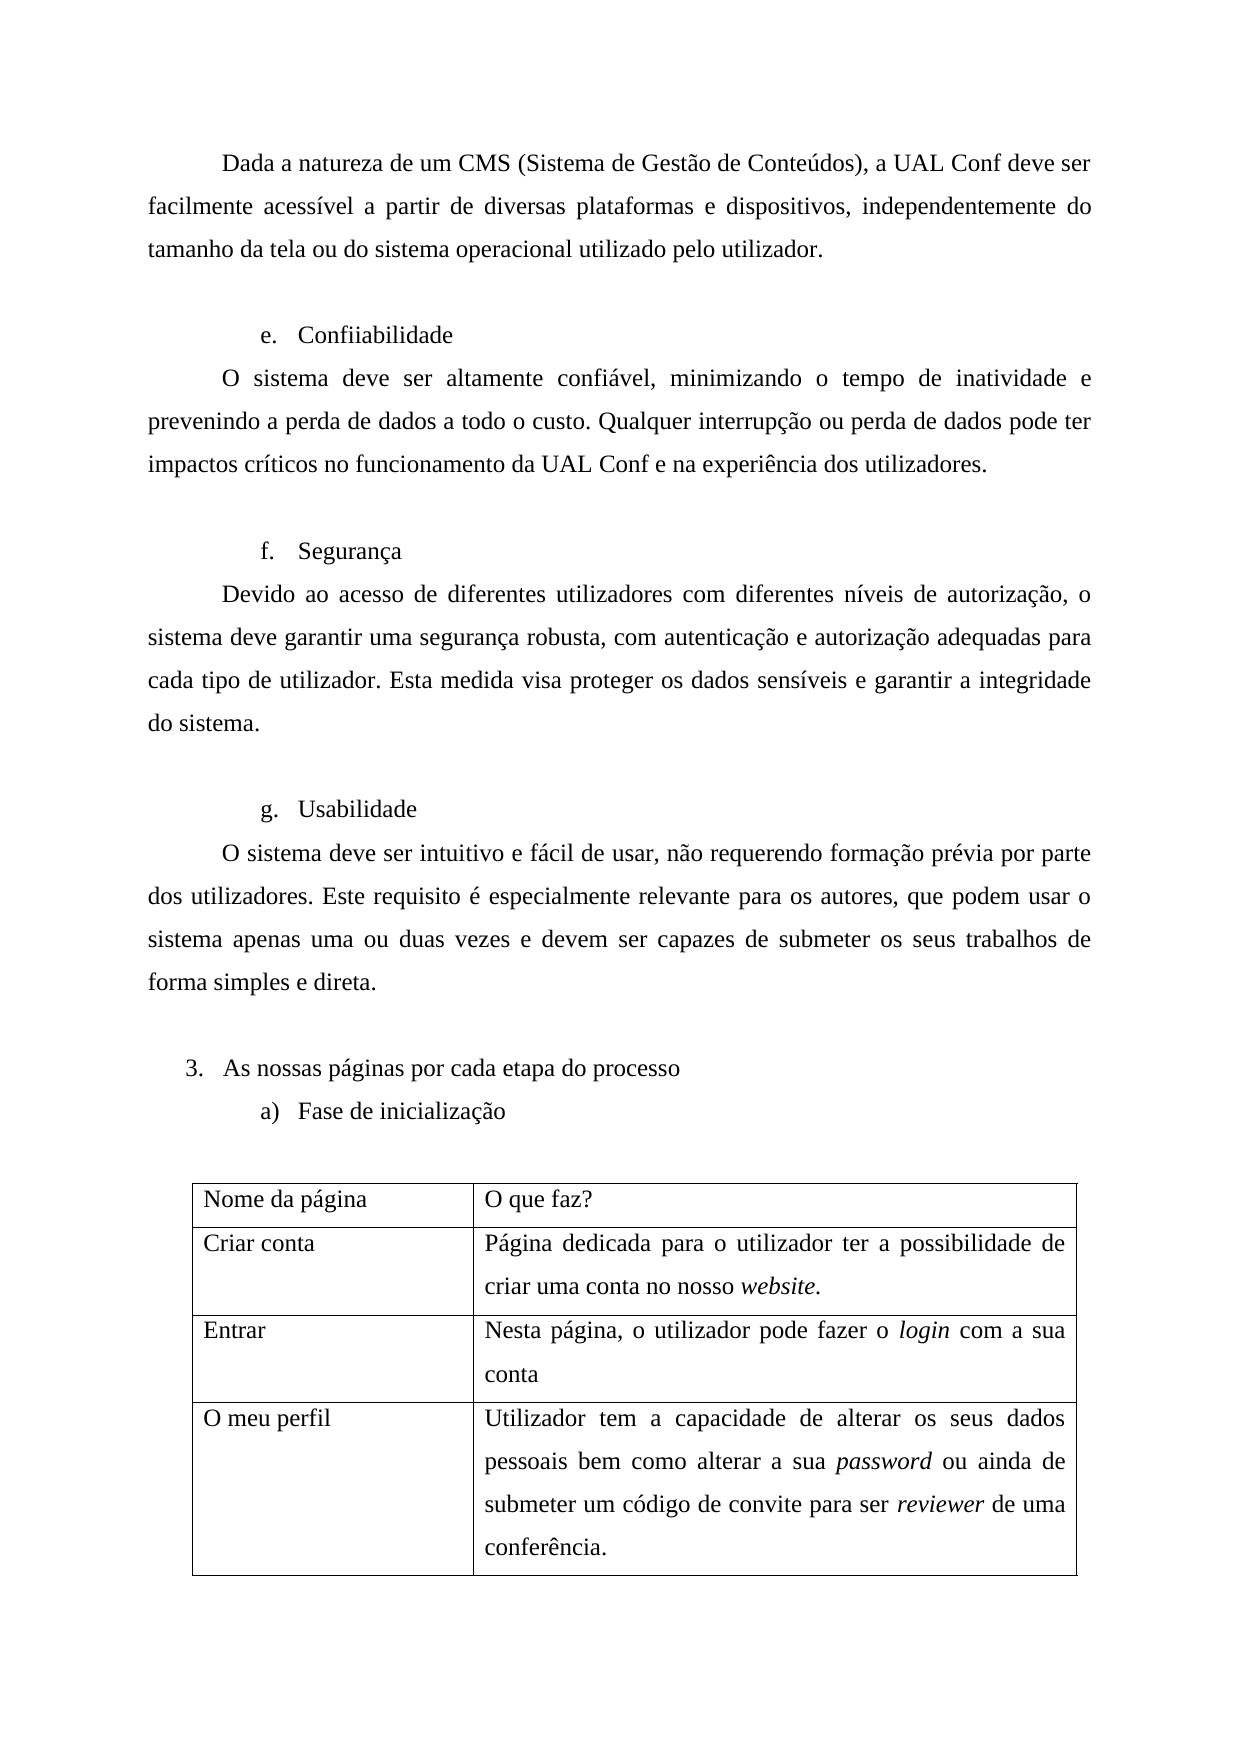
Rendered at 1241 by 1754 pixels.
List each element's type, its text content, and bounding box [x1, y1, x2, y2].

text Dada a natureza de um CMS (Sistema de Gestão de Conteúdos), a UAL Conf deve ser facilmente acessível a partir de diversas plataformas e dispositivos, independentemente do tamanho da tela ou do sistema operacional utilizado pelo utilizador. [148, 148, 1092, 263]
list Usabilidade [260, 794, 1092, 823]
table_cell Criar conta [193, 1228, 473, 1314]
text O sistema deve ser altamente confiável, minimizando o tempo de inatividade e prevenindo a perda de dados a todo o custo. Qualquer interrupção ou perda de dados pode ter impactos críticos no funcionamento da UAL Conf e na experiência dos utilizadores. [148, 363, 1092, 478]
table_cell Página dedicada para o utilizador ter a possibilidade de criar uma conta no nosso website. [474, 1228, 1076, 1314]
table_cell Nesta página, o utilizador pode fazer o login com a sua conta [474, 1316, 1076, 1402]
table_header O que faz? [474, 1184, 1076, 1227]
table_cell O meu perfil [193, 1403, 473, 1575]
table_cell Entrar [193, 1316, 473, 1402]
list Fase de inicialização [260, 1096, 1092, 1125]
list Segurança [260, 536, 1092, 564]
text O sistema deve ser intuitivo e fácil de usar, não requerendo formação prévia por parte dos utilizadores. Este requisito é especialmente relevante para os autores, que podem usar o sistema apenas uma ou duas vezes e devem ser capazes de submeter os seus trabalhos de forma simples e direta. [148, 838, 1092, 996]
text Devido ao acesso de diferentes utilizadores com diferentes níveis de autorização, o sistema deve garantir uma segurança robusta, com autenticação e autorização adequadas para cada tipo de utilizador. Esta medida visa proteger os dados sensíveis e garantir a integridade do sistema. [148, 579, 1092, 737]
list As nossas páginas por cada etapa do processo [185, 1053, 1092, 1082]
list Confiiabilidade [260, 320, 1092, 349]
table_header Nome da página [193, 1184, 473, 1227]
table_cell Utilizador tem a capacidade de alterar os seus dados pessoais bem como alterar a sua password ou ainda de submeter um código de convite para ser reviewer de uma conferência. [474, 1403, 1076, 1575]
